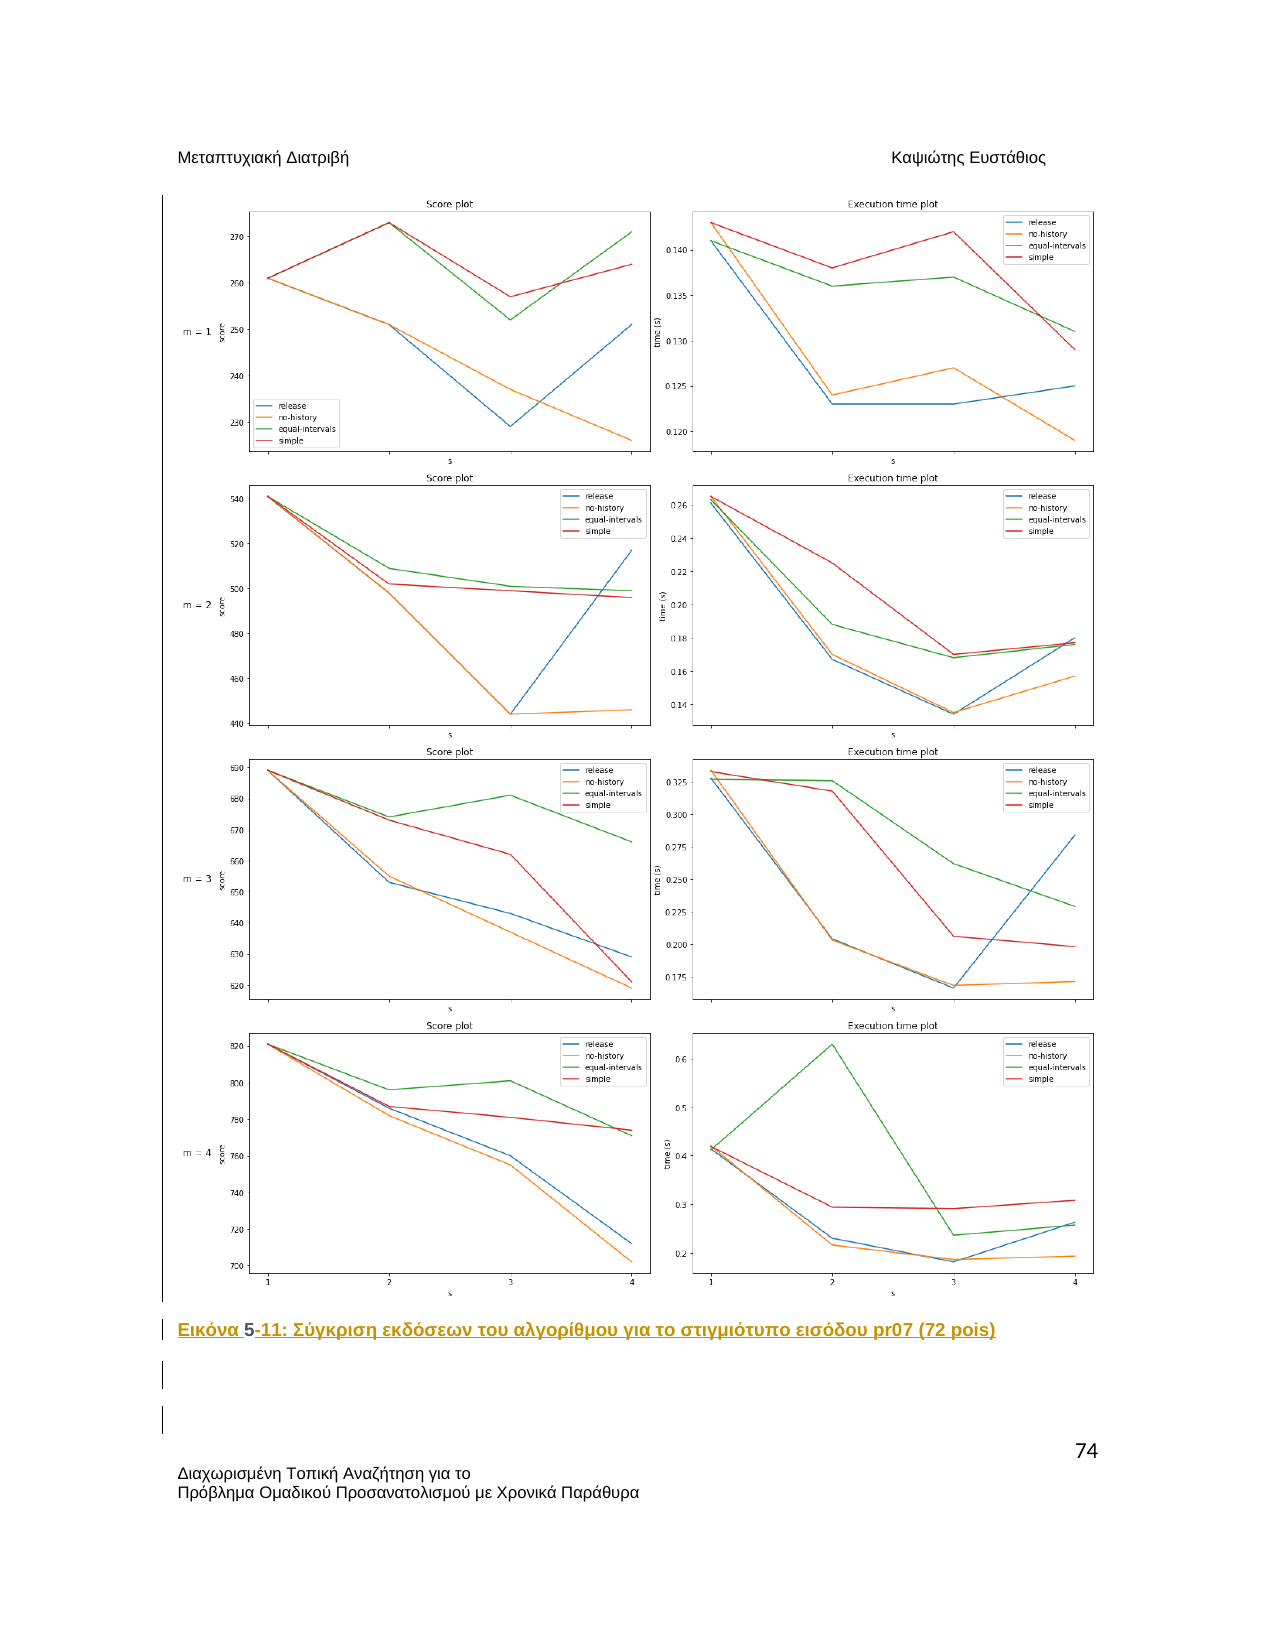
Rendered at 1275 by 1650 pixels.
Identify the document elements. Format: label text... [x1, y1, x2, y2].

text 5 [177, 1319, 1098, 1340]
picture [177, 194, 1098, 1302]
